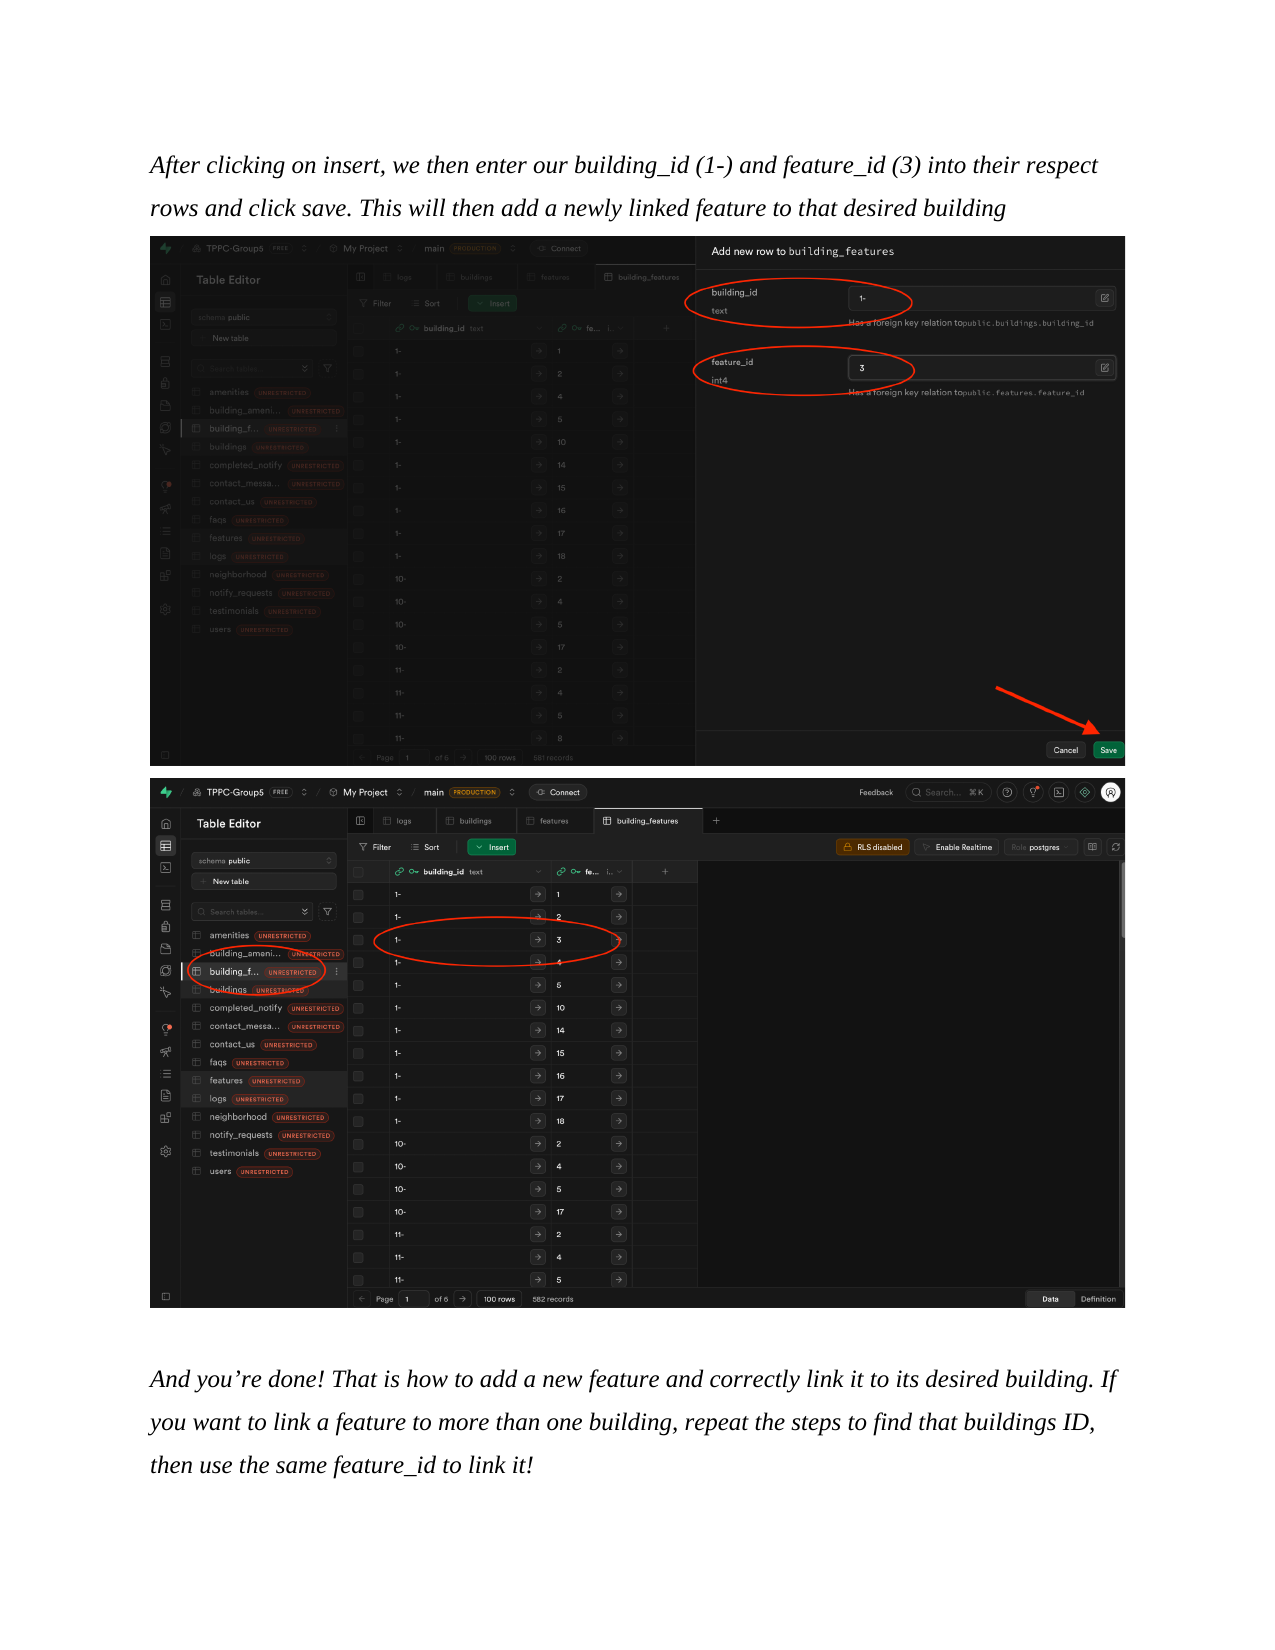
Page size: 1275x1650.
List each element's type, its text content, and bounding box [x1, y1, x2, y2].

text And you’re done! That is how to add a new feature and correctly link it to its desired building. If you want to link a feature to more than one building, repeat the steps to find that buildings ID, then use the same feature_id to link it! [150, 1364, 1125, 1479]
picture [150, 236, 1125, 766]
text After clicking on insert, we then enter our building_id (1-) and feature_id (3) into their respect rows and click save. This will then add a newly linked feature to that desired building [150, 150, 1125, 222]
picture [150, 778, 1125, 1308]
